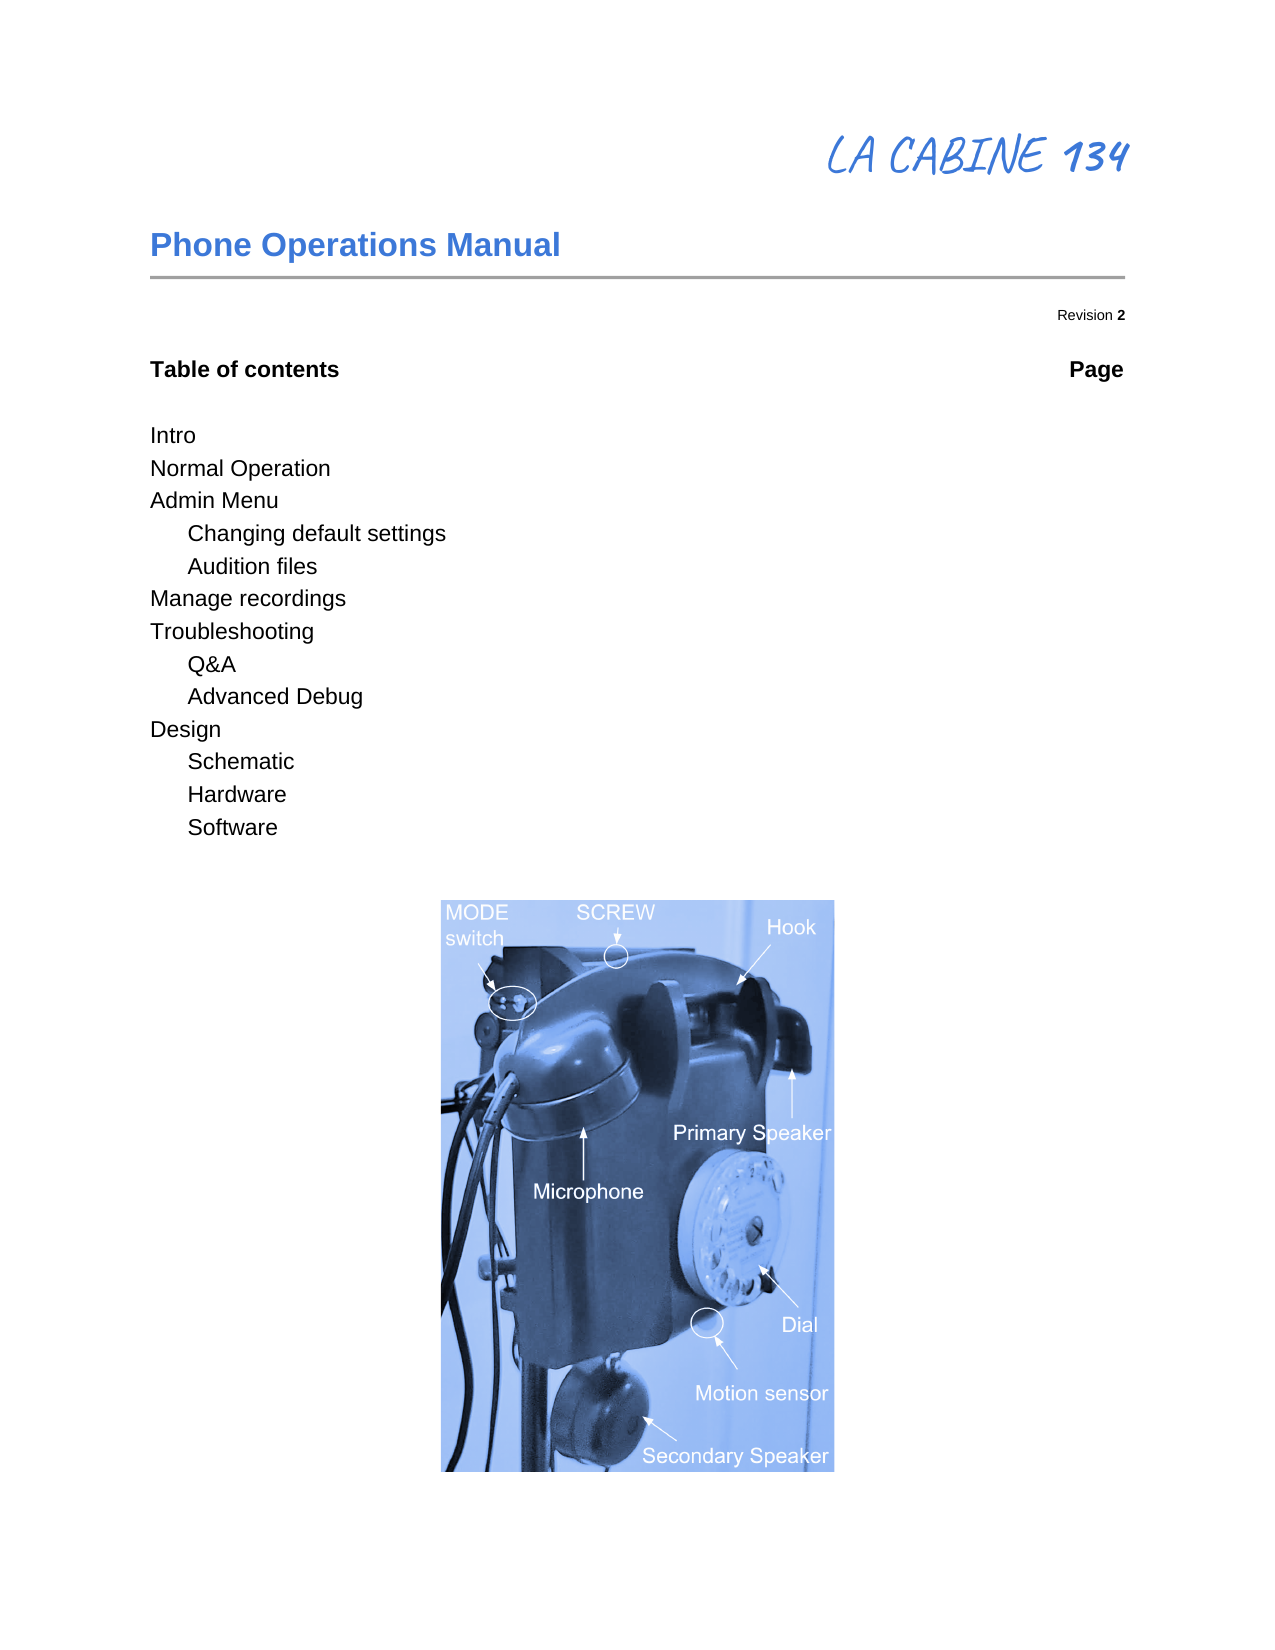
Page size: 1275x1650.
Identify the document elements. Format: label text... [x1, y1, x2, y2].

text Table of contents Page [150, 356, 1125, 382]
subtitle LA CABINE 134 [150, 122, 1125, 187]
text Revision 2 [150, 306, 1125, 323]
picture [440, 900, 835, 1472]
subtitle Phone Operations Manual [150, 225, 1125, 263]
